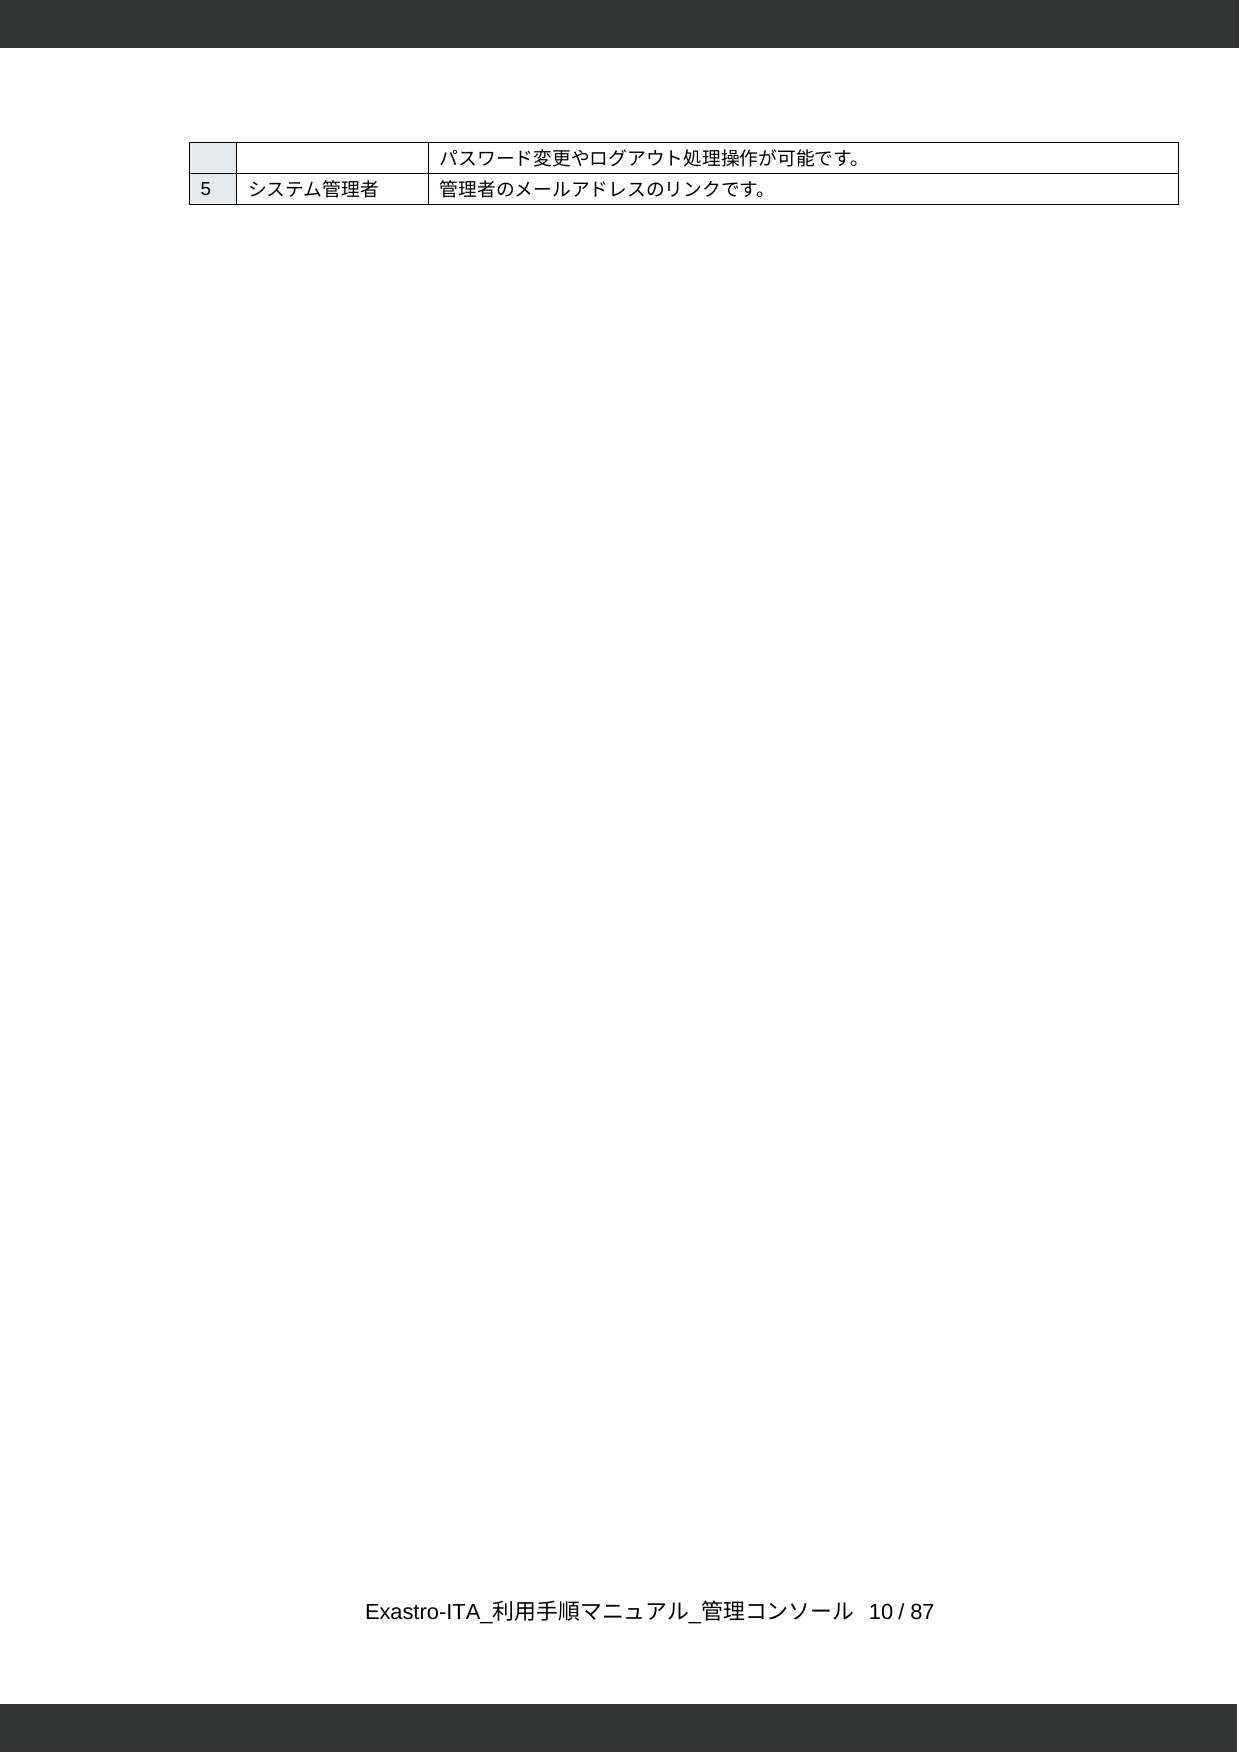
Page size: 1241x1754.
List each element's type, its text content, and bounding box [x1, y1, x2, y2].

table_cell システム管理者 [237, 174, 428, 203]
table_cell 4 [190, 143, 236, 173]
picture [0, 1704, 1237, 1752]
picture [0, 0, 1239, 48]
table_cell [429, 143, 1178, 173]
table_cell 5 [190, 174, 236, 203]
table_cell ログイン情報 [237, 143, 428, 173]
table_cell 管理者のメールアドレスのリンクです。 [429, 174, 1178, 203]
